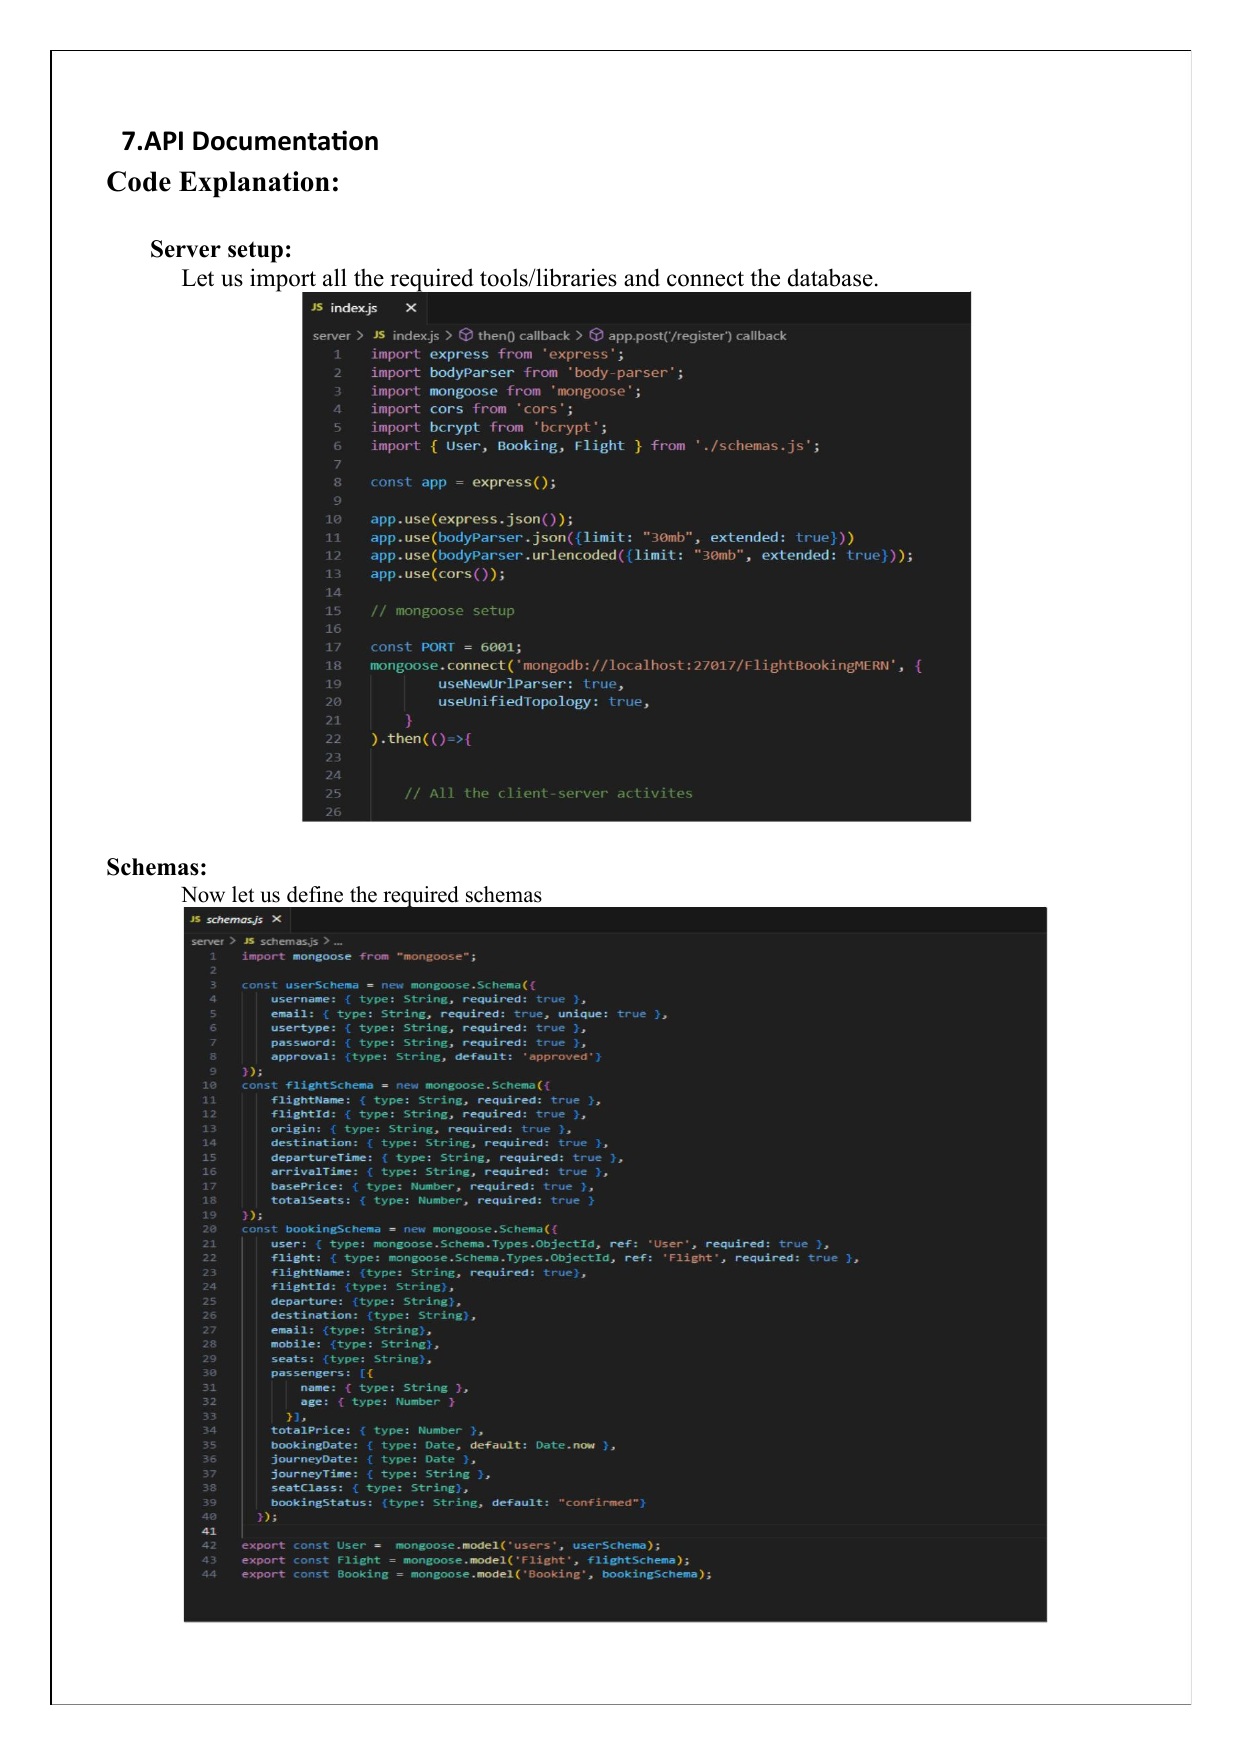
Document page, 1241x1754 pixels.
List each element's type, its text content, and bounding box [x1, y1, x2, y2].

picture [50, 50, 1192, 1705]
text Now let us define the required schemas [181, 882, 597, 907]
text Schemas: [106, 853, 245, 881]
text Let us import all the required tools/libraries and connect the database. [181, 264, 983, 292]
text Server setup: [150, 235, 330, 263]
text Code Explanation: [106, 166, 384, 198]
